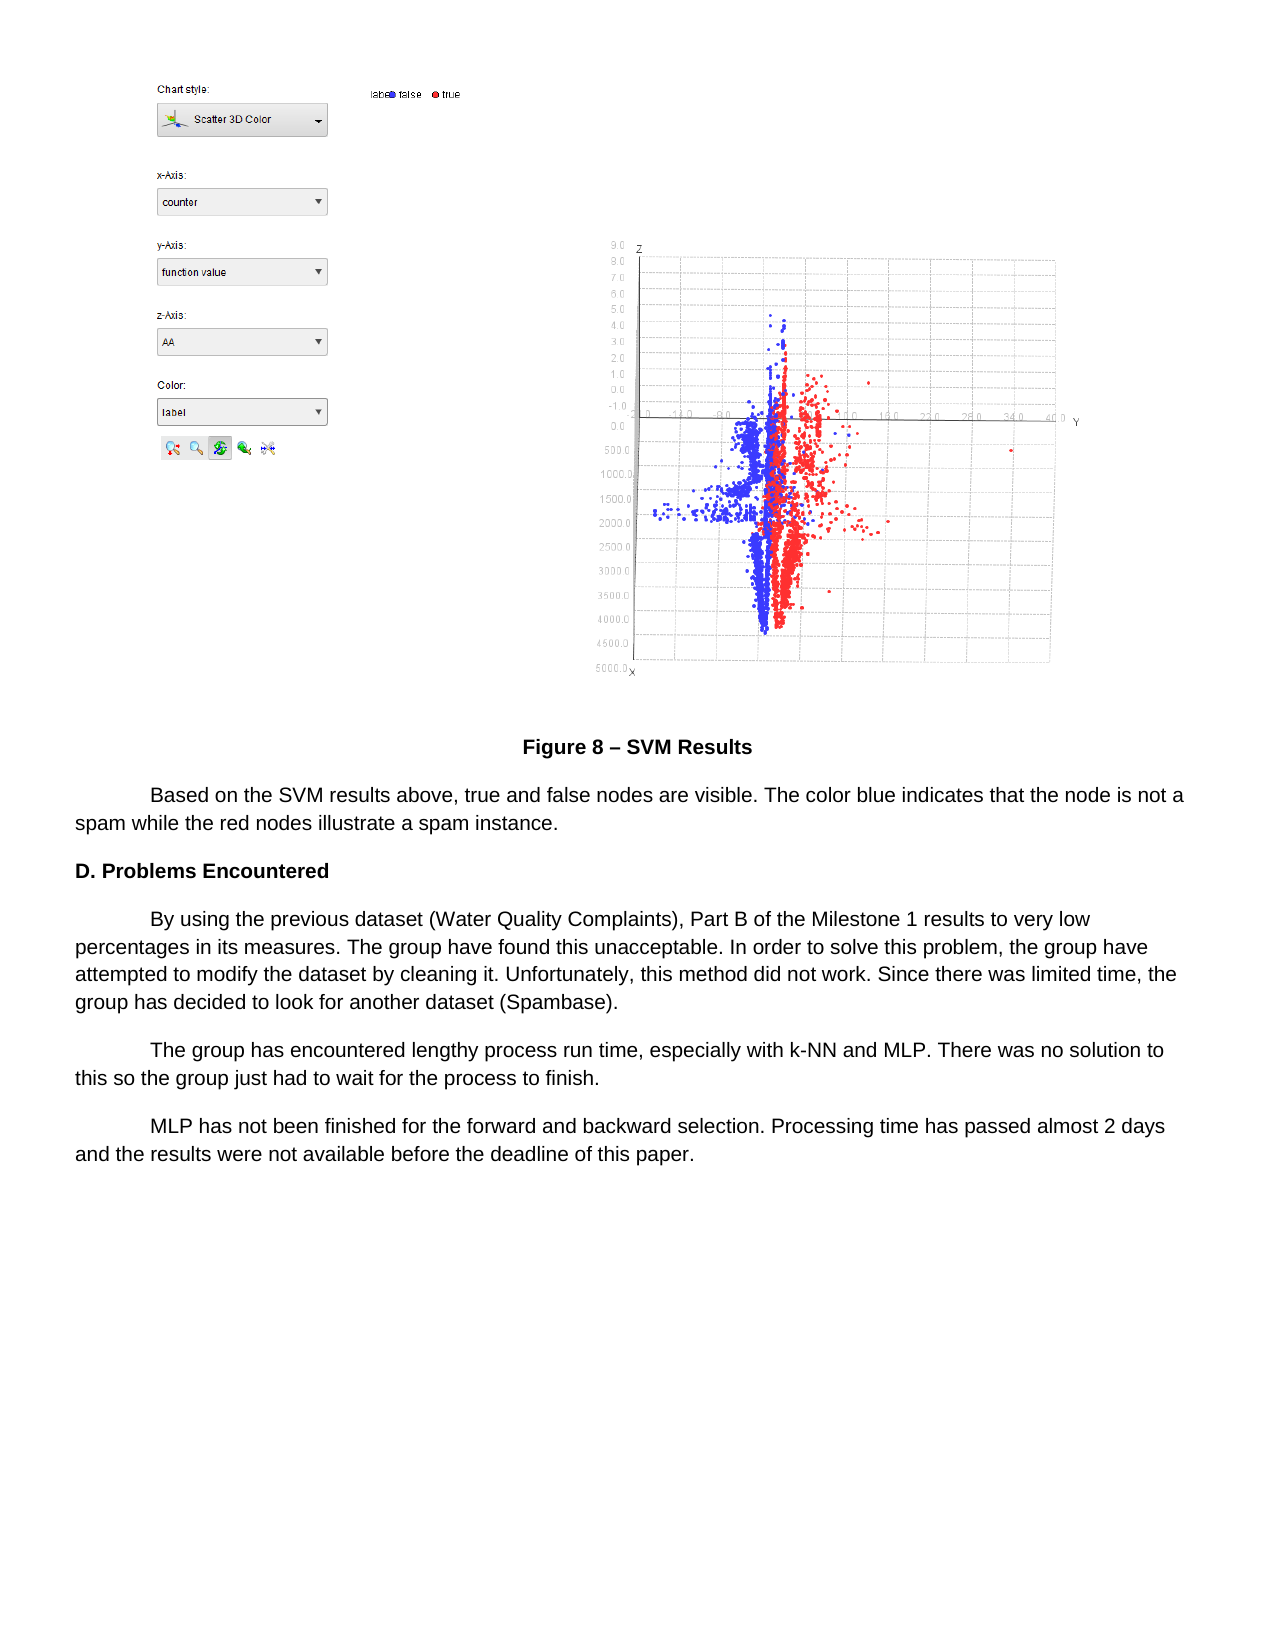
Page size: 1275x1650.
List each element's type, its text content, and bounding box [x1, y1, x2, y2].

text By using the previous dataset (Water Quality Complaints), Part B of the Milestone 1 results to very low percentages in its measures. The group have found this unacceptable. In order to solve this problem, the group have attempted to modify the dataset by cleaning it. Unfortunately, this method did not work. Since there was limited time, the group has decided to look for another dataset (Spambase). [75, 907, 1200, 1014]
text MLP has not been finished for the forward and backward selection. Processing time has passed almost 2 days and the results were not available before the deadline of this paper. [75, 1114, 1200, 1165]
text D. Problems Encountered [75, 859, 1200, 883]
text The group has encountered lengthy process run time, especially with k-NN and MLP. There was no solution to this so the group just had to wait for the process to finish. [75, 1038, 1200, 1089]
text Based on the SVM results above, true and false nodes are visible. The color blue indicates that the node is not a spam while the red nodes illustrate a spam instance. [75, 783, 1200, 834]
picture [150, 75, 1137, 710]
text Figure 8 – SVM Results [75, 735, 1200, 759]
